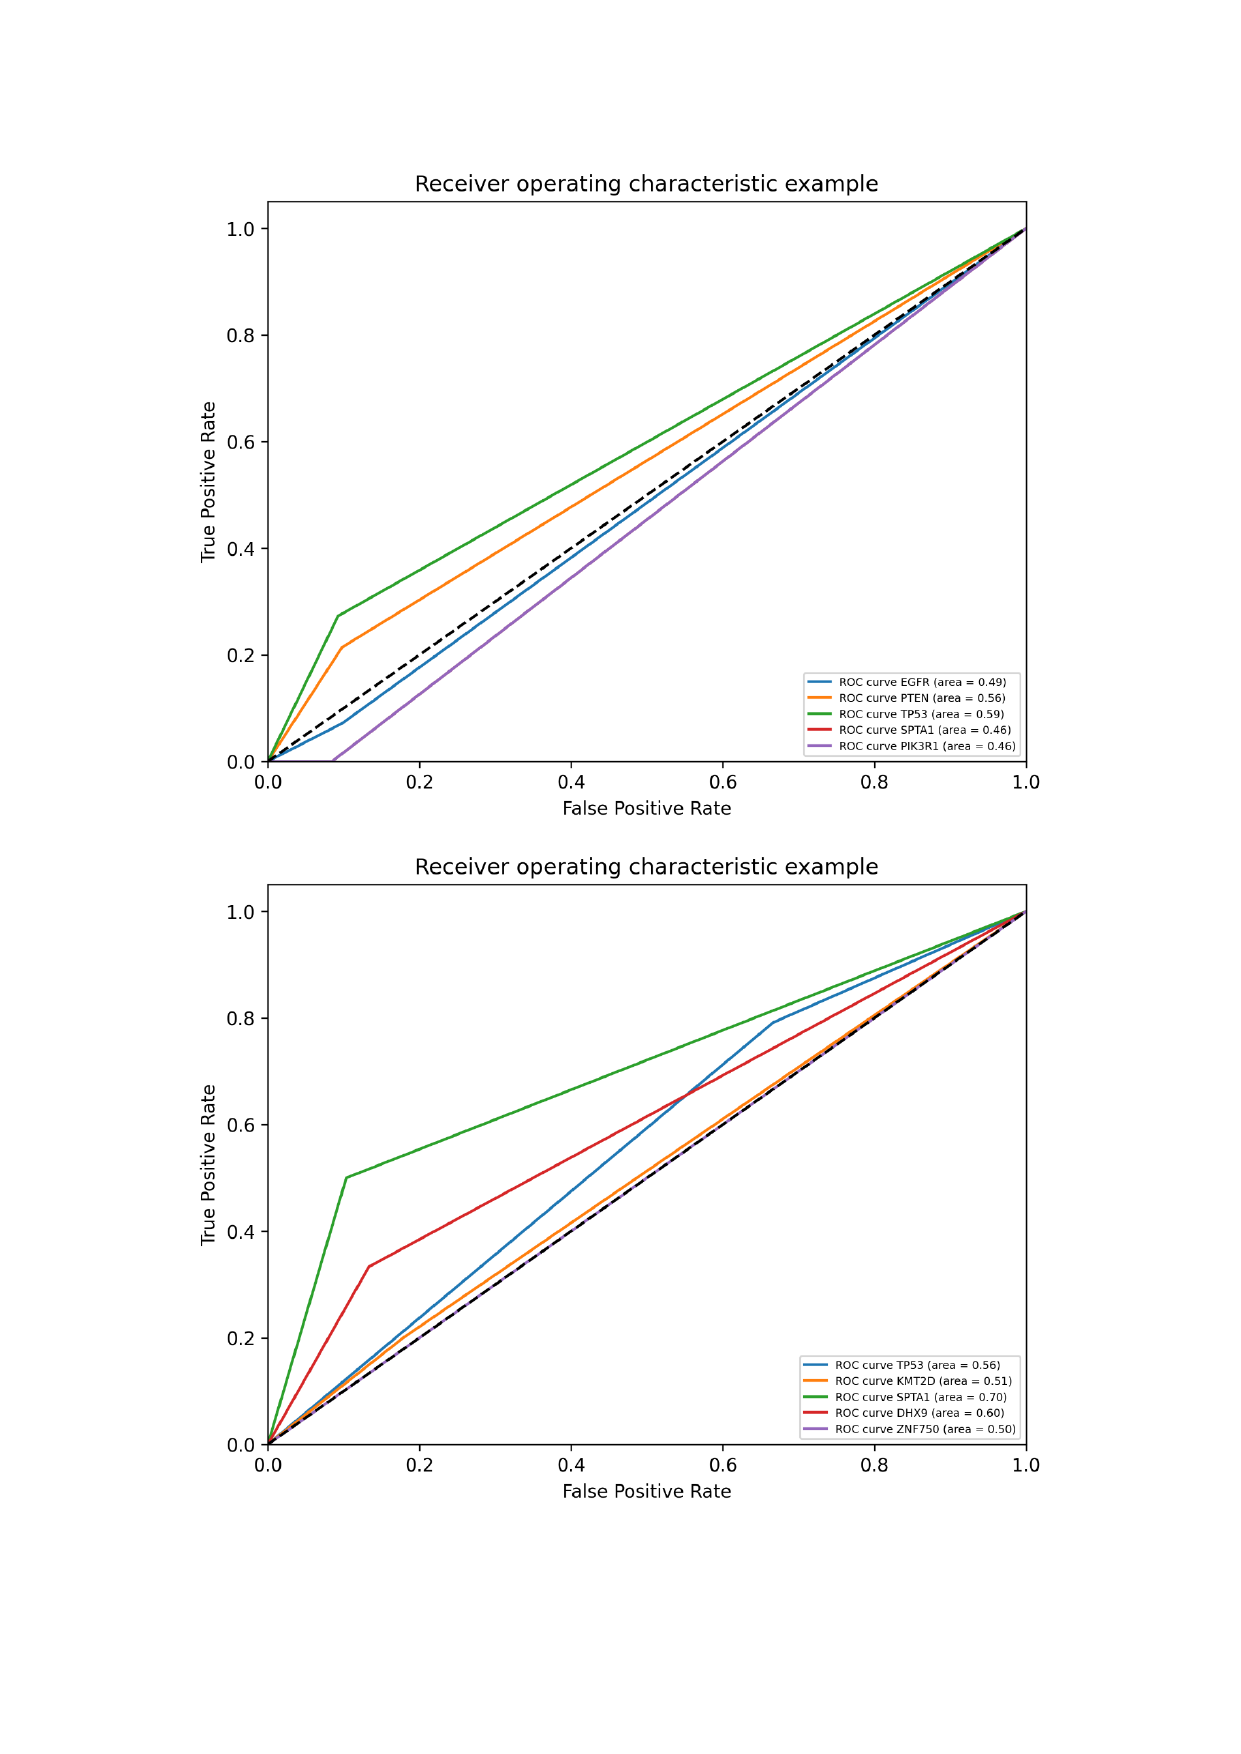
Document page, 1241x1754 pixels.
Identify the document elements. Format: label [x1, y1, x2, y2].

picture [187, 162, 1053, 831]
picture [187, 844, 1053, 1514]
